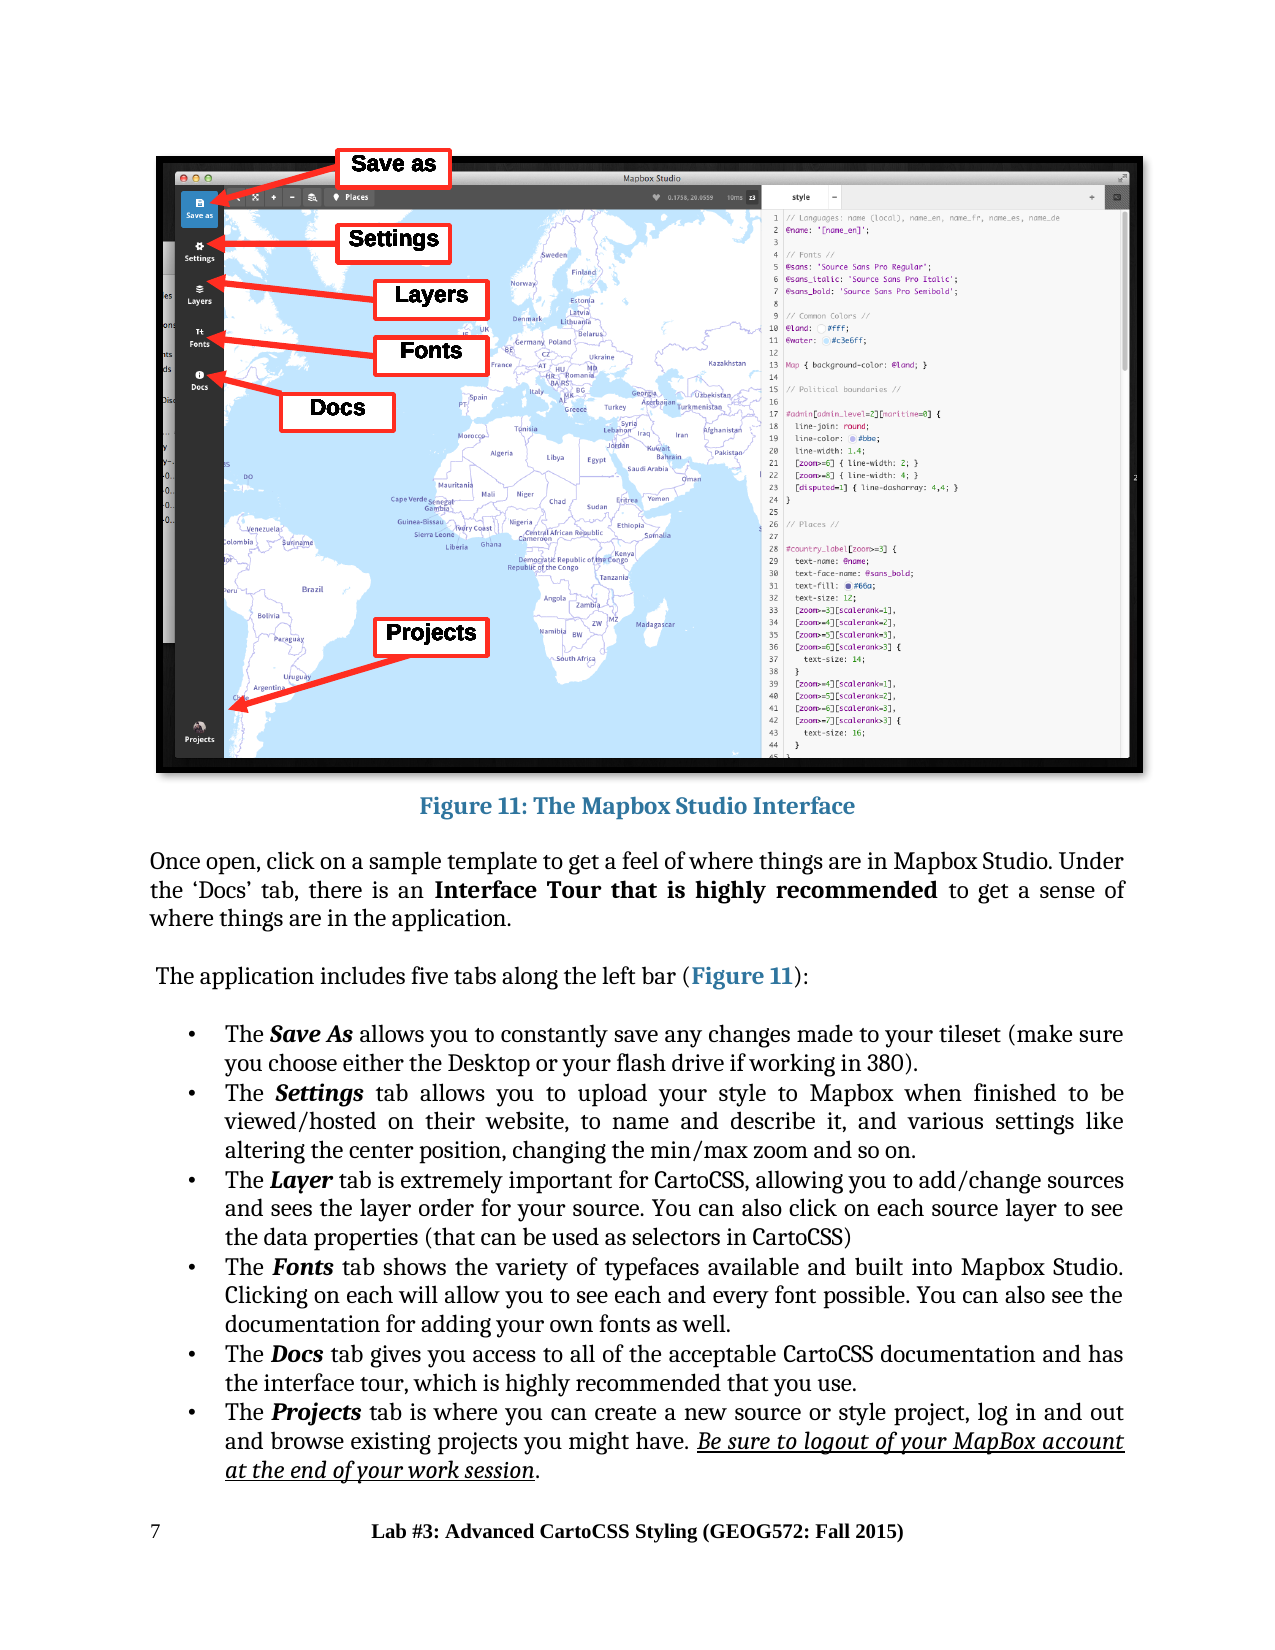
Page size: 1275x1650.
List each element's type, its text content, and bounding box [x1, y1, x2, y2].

list The Docs tab gives you access to all of the acceptable CartoCSS documentation and has the interface tour, which is highly recommended that you use. [187, 1339, 1125, 1397]
list The Projects tab is where you can create a new source or style project, log in and out and browse existing projects you might have. Be sure to logout of your MapBox account at the end of your work session. [187, 1397, 1125, 1484]
list The Fonts tab shows the variety of typefaces available and built into Mapbox Studio. Clicking on each will allow you to see each and every font possible. You can also see the documentation for adding your own fonts as well. [187, 1252, 1125, 1339]
picture [163, 163, 1137, 767]
list The Layer tab is extremely important for CartoCSS, allowing you to add/change sources and sees the layer order for your source. You can also click on each source layer to see the data properties (that can be used as selectors in CartoCSS) [187, 1165, 1125, 1252]
text Once open, click on a sample template to get a feel of where things are in Mapbox Studio. Under the ‘Docs’ tab, there is an Interface Tour that is highly recommended to get a sense of where things are in the application. [150, 847, 1125, 933]
text The application includes five tabs along the left bar (Figure 11): [150, 962, 1125, 991]
list The Settings tab allows you to upload your style to Mapbox when finished to be viewed/hosted on their website, to name and describe it, and various settings like altering the center position, changing the min/max zoom and so on. [187, 1078, 1125, 1165]
text Figure 11: The Mapbox Studio Interface [150, 792, 1125, 821]
list The Save As allows you to constantly save any changes made to your tileset (make sure you choose either the Desktop or your flash drive if working in 380). [187, 1019, 1125, 1078]
